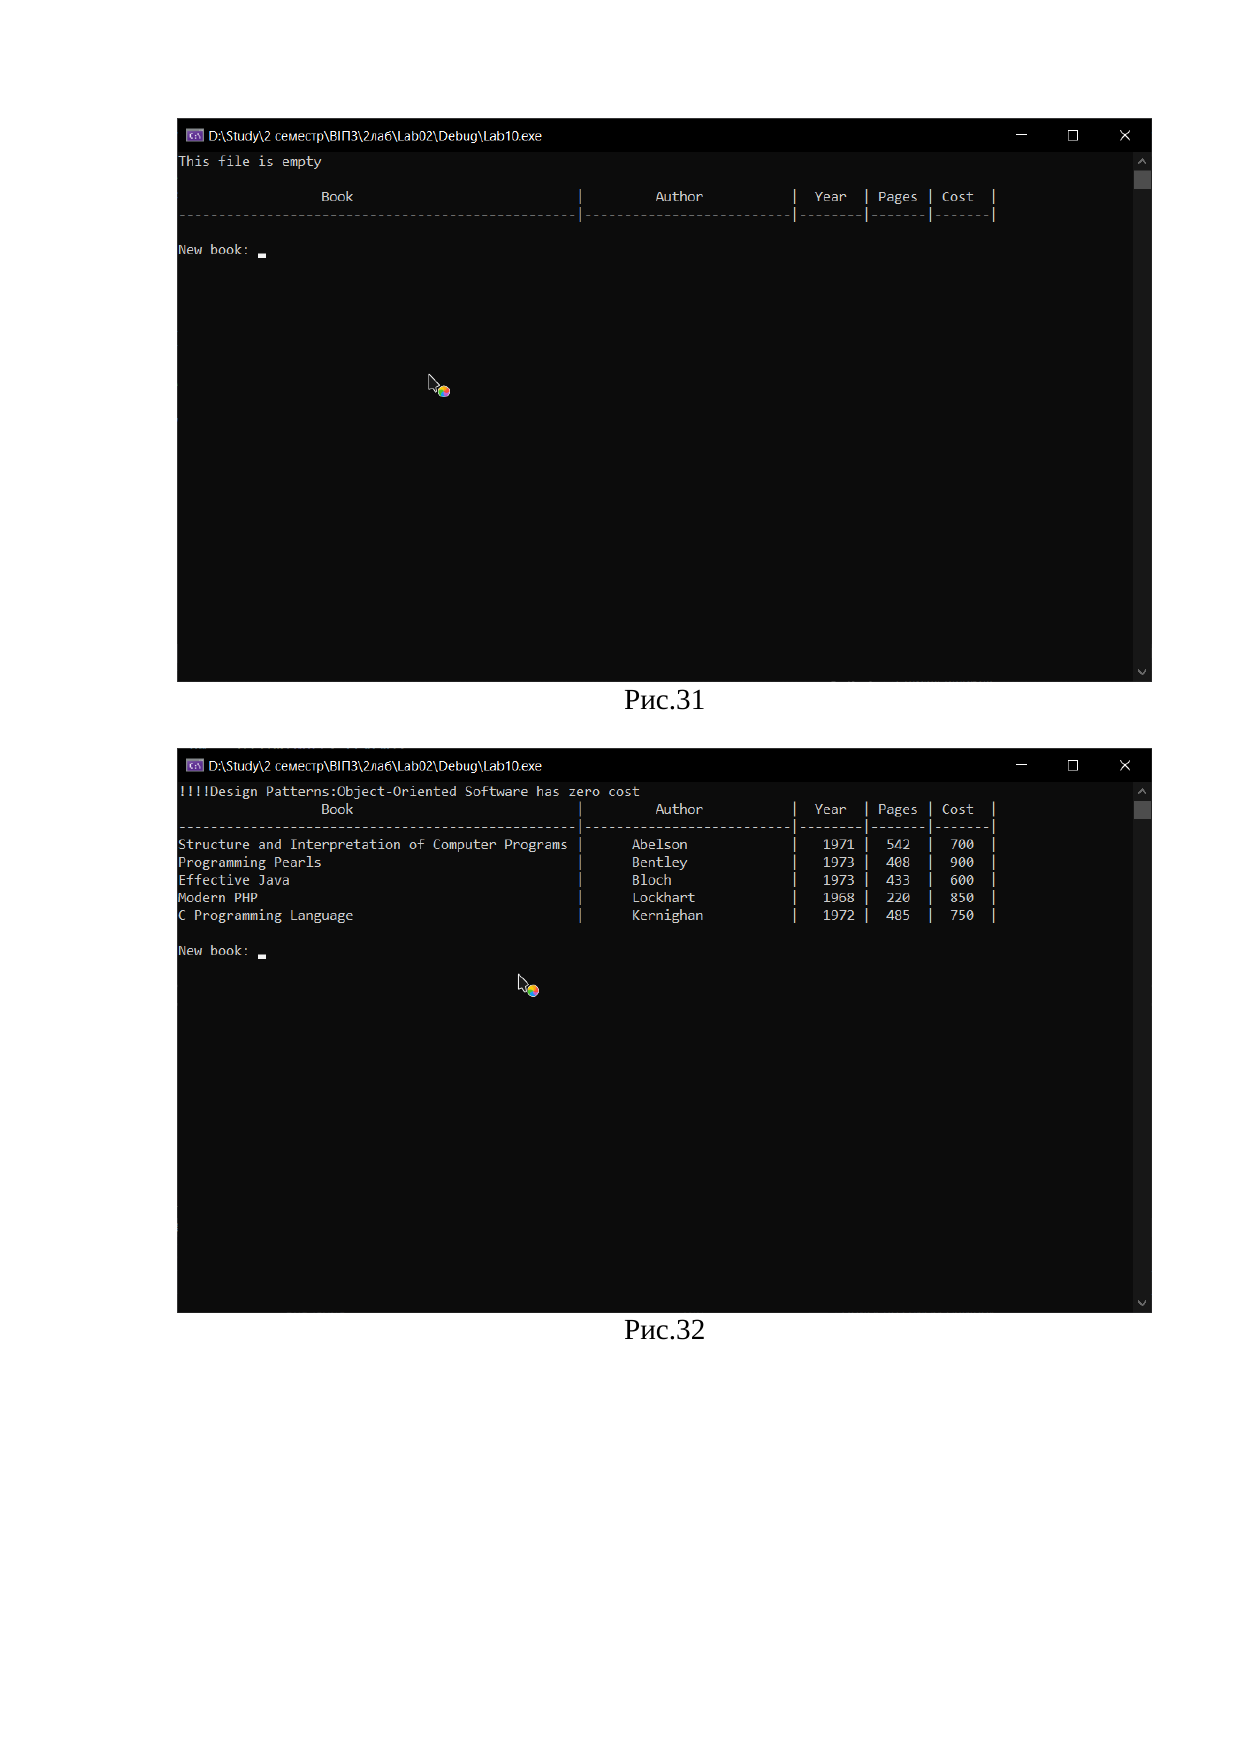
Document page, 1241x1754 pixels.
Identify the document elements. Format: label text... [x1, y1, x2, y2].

picture [177, 748, 1152, 1313]
picture [177, 118, 1152, 682]
text Рис.32 [177, 1313, 1152, 1346]
text Рис.31 [177, 682, 1152, 715]
